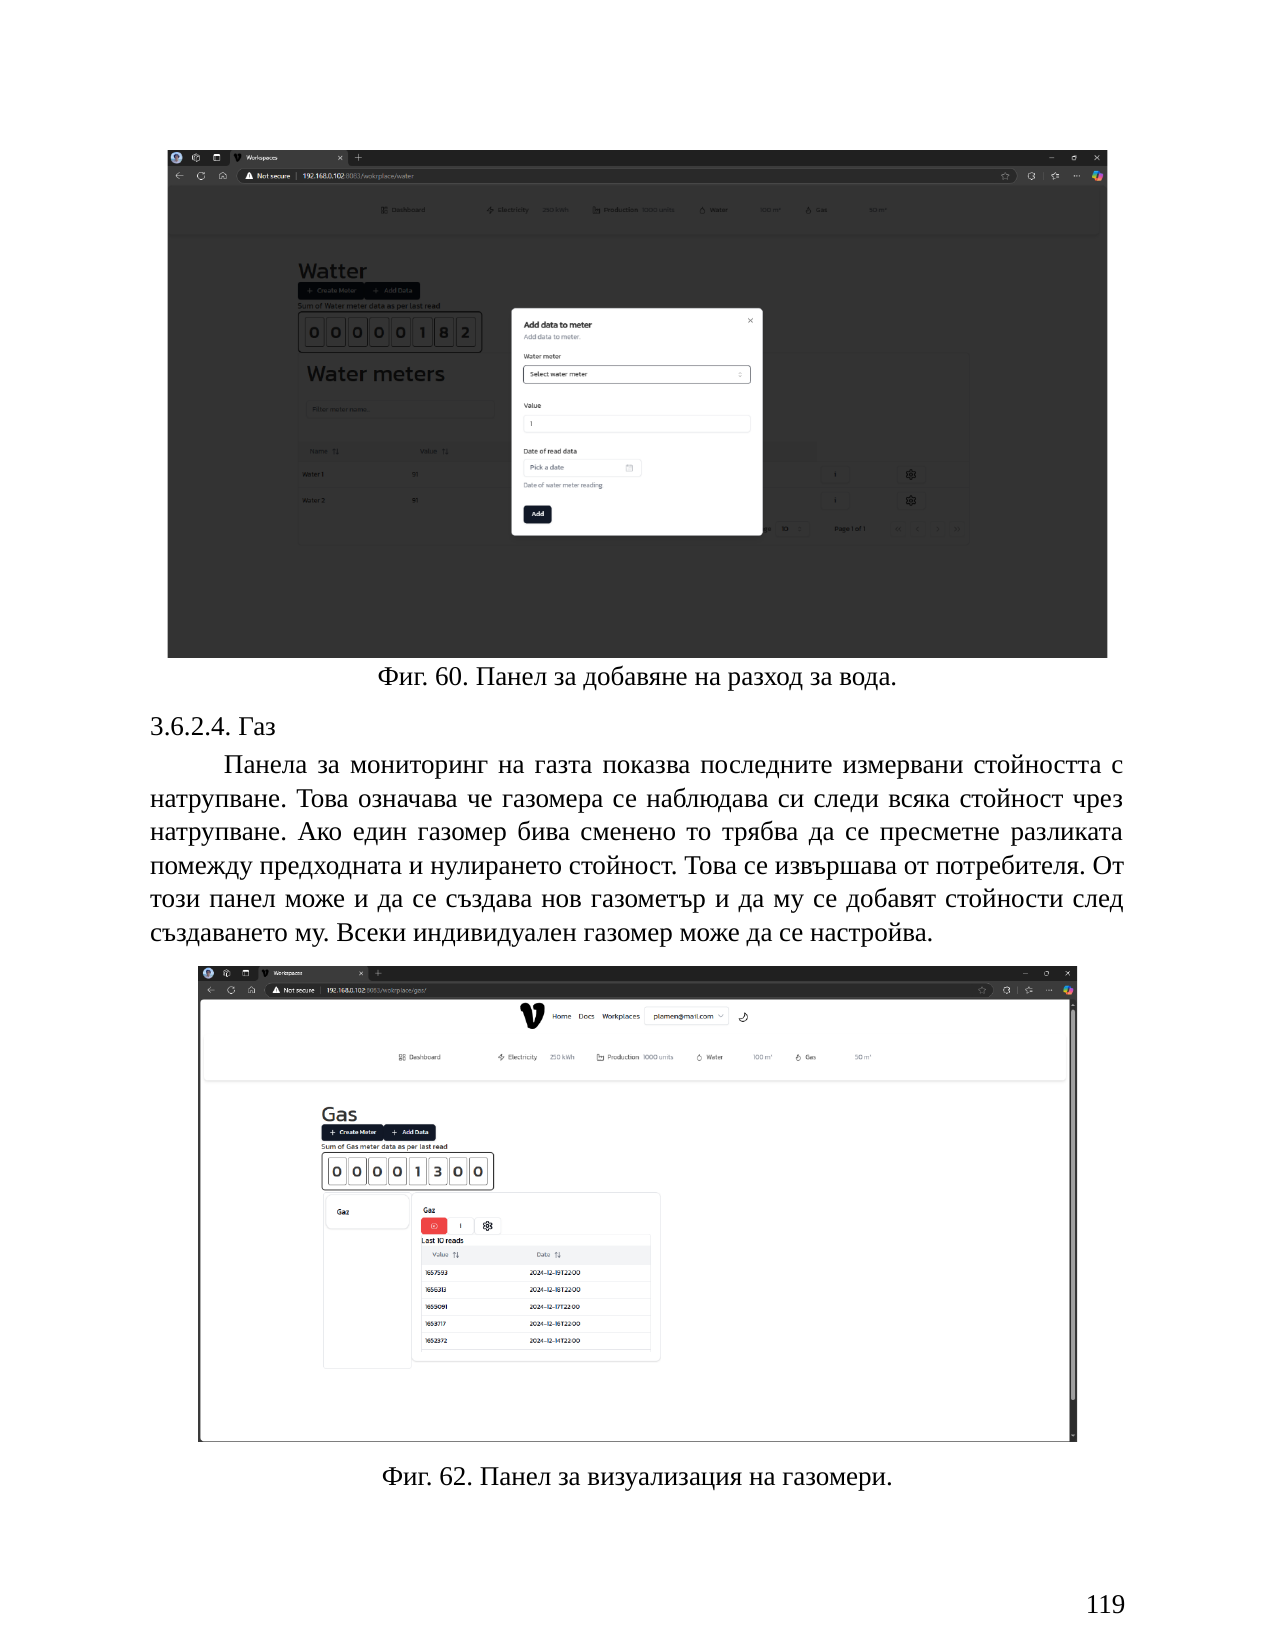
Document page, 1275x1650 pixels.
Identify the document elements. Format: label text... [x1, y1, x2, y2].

picture [167, 150, 1108, 658]
subtitle 3.6.2.4. Газ [150, 710, 1125, 742]
text Панела за мониторинг на газта показва последните измервани стойността с натрупване. Това означава че газомера се наблюдава си следи всяка стойност чрез натрупване. Ако един газомер бива сменено то трябва да се пресметне разликата помежду предходната и нулирането стойност. Това се извършава от потребителя. От този панел може и да се създава нов газометър и да му се добавят стойности след създаването му. Всеки индивидуален газомер може да се настройва. [150, 748, 1125, 947]
picture [198, 966, 1078, 1442]
text Фиг. 62. Панел за визуализация на газомери. [150, 1460, 1125, 1492]
